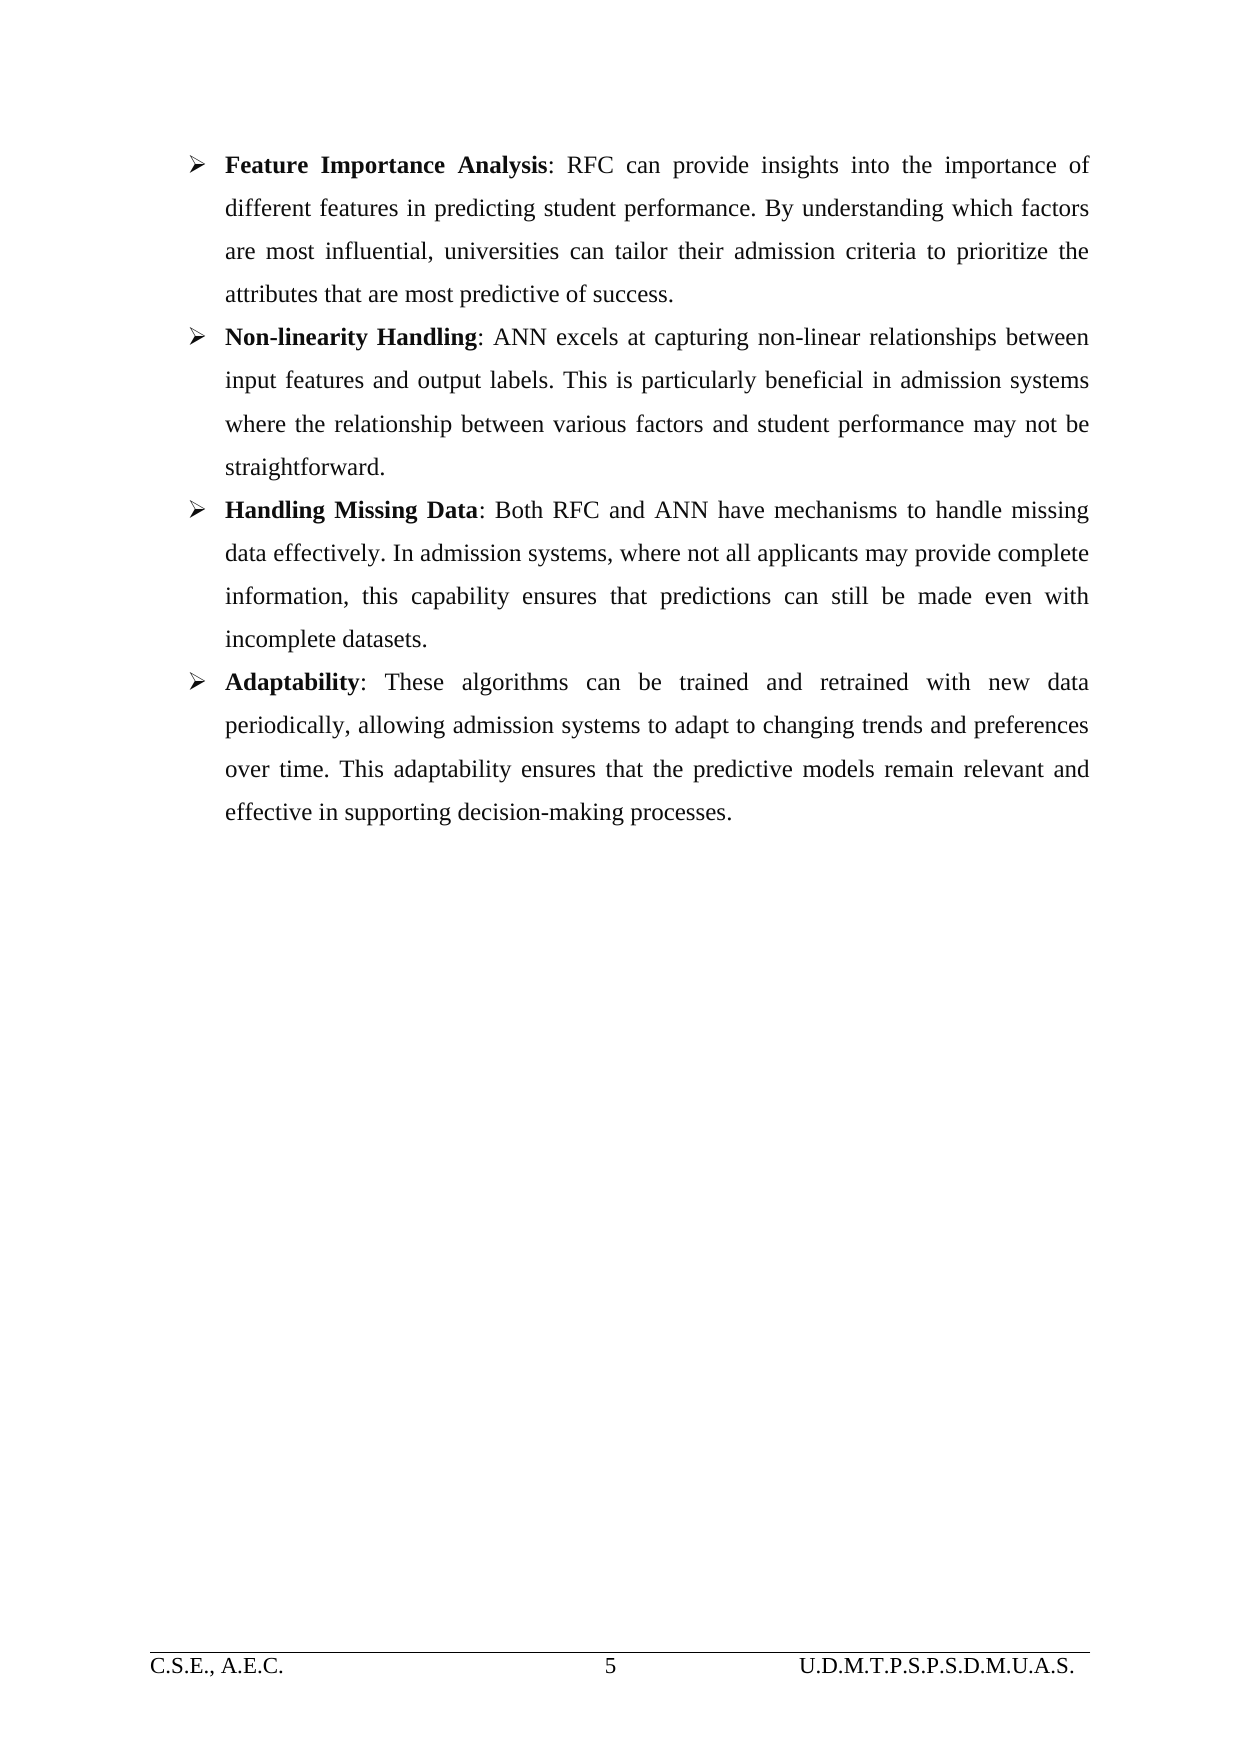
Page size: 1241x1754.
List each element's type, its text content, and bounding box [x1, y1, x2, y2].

list Handling Missing Data: Both RFC and ANN have mechanisms to handle missing data effectively. In admission systems, where not all applicants may provide complete information, this capability ensures that predictions can still be made even with incomplete datasets. [187, 495, 1090, 653]
list Adaptability: These algorithms can be trained and retrained with new data periodically, allowing admission systems to adapt to changing trends and preferences over time. This adaptability ensures that the predictive models remain relevant and effective in supporting decision-making processes. [187, 667, 1090, 826]
list Feature Importance Analysis: RFC can provide insights into the importance of different features in predicting student performance. By understanding which factors are most influential, universities can tailor their admission criteria to prioritize the attributes that are most predictive of success. [187, 150, 1090, 308]
list Non-linearity Handling: ANN excels at capturing non-linear relationships between input features and output labels. This is particularly beneficial in admission systems where the relationship between various factors and student performance may not be straightforward. [187, 322, 1090, 481]
